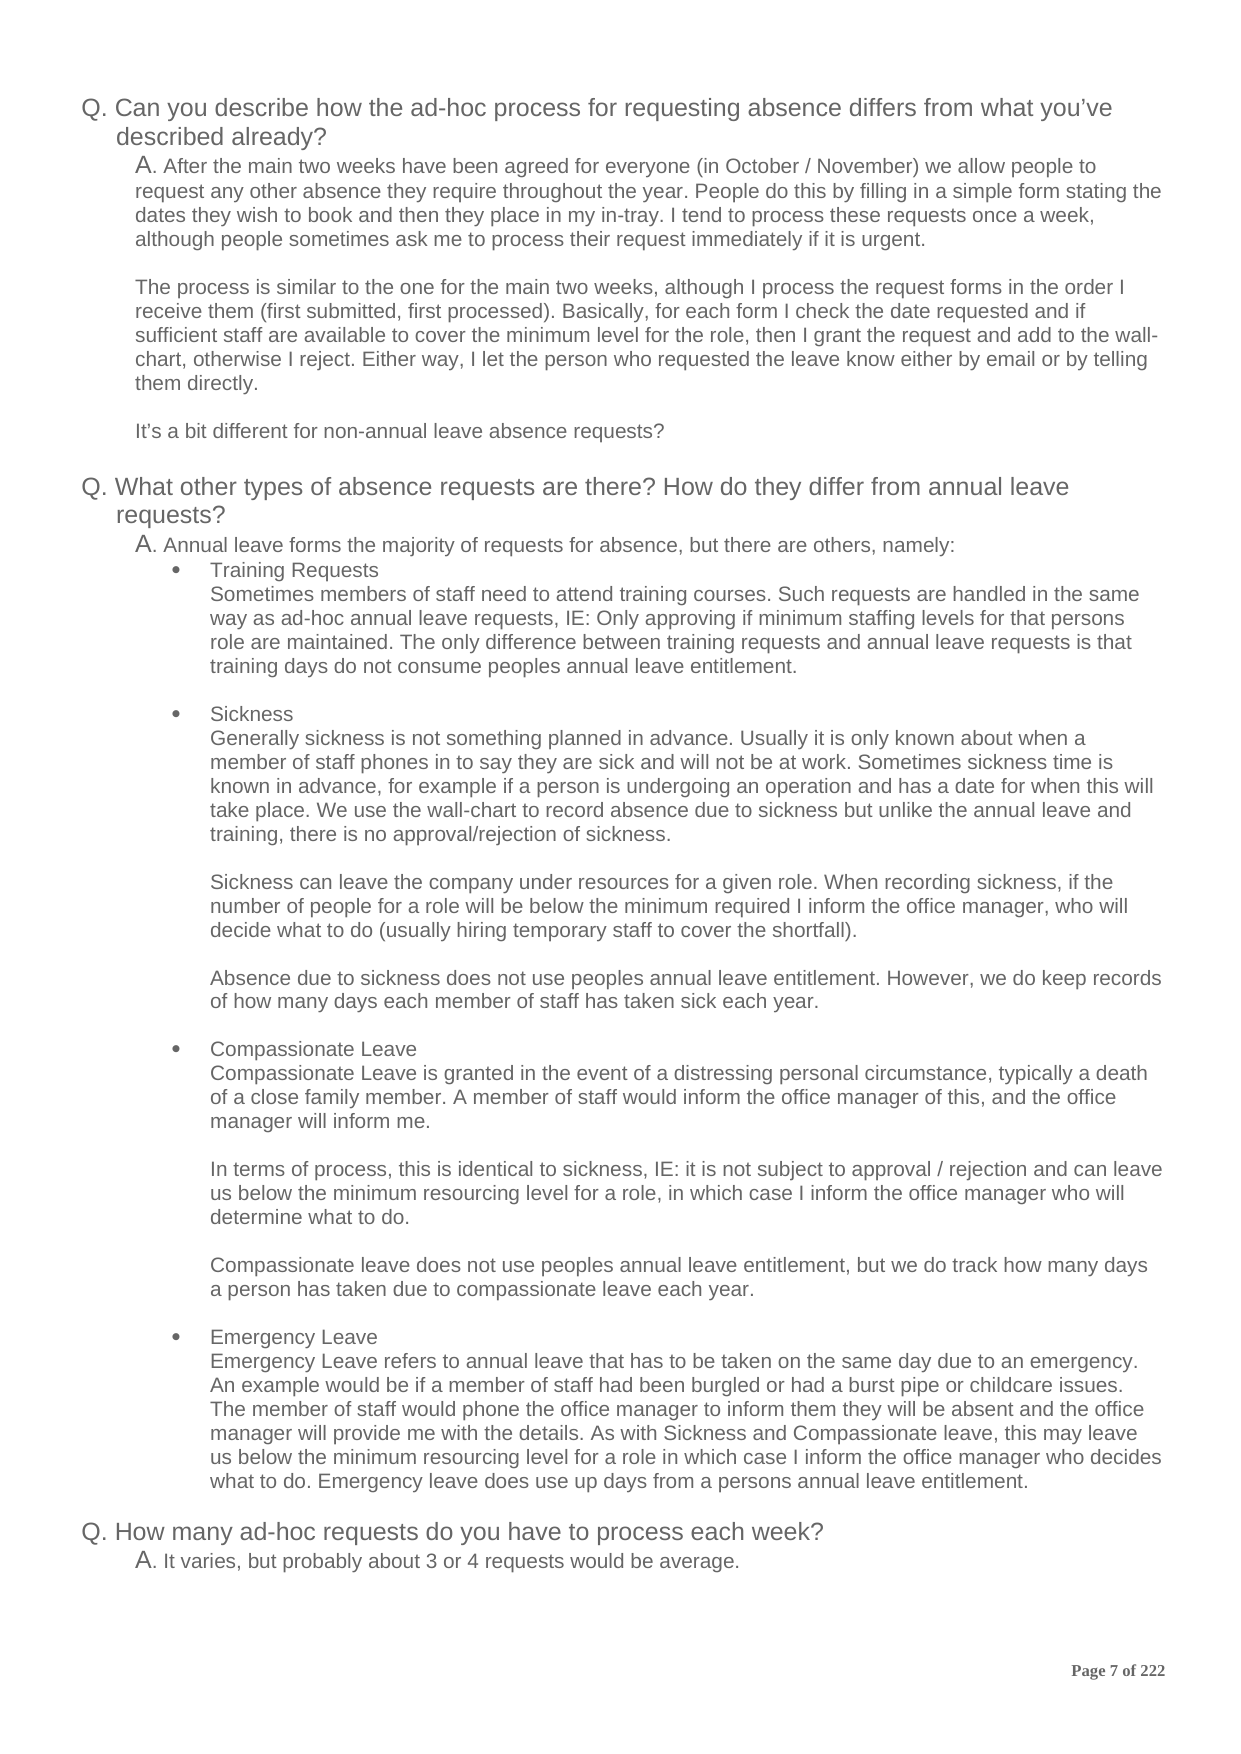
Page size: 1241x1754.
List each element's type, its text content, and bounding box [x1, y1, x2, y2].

text Q. How many ad-hoc requests do you have to process each week? [81, 1517, 1165, 1545]
list Sickness [172, 702, 1165, 726]
text In terms of process, this is identical to sickness, IE: it is not subject to approval / rejection and can leave us below the minimum resourcing level for a role, in which case I inform the office manager who will determine what to do. [210, 1157, 1165, 1229]
text A. Annual leave forms the majority of requests for absence, but there are others, namely: [135, 529, 1165, 558]
text A. It varies, but probably about 3 or 4 requests would be average. [135, 1545, 1165, 1574]
text It’s a bit different for non-annual leave absence requests? [135, 419, 1165, 443]
list Training Requests Sometimes members of staff need to attend training courses. Such requests are handled in the same way as ad-hoc annual leave requests, IE: Only approving if minimum staffing levels for that persons role are maintained. The only difference between training requests and annual leave requests is that training days do not consume peoples annual leave entitlement. [172, 558, 1165, 678]
text Compassionate Leave is granted in the event of a distressing personal circumstance, typically a death of a close family member. A member of staff would inform the office manager of this, and the office manager will inform me. [210, 1061, 1165, 1133]
list Compassionate Leave [172, 1037, 1165, 1061]
text Compassionate leave does not use peoples annual leave entitlement, but we do track how many days a person has taken due to compassionate leave each year. [210, 1253, 1165, 1301]
list Sickness can leave the company under resources for a given role. When recording sickness, if the number of people for a role will be below the minimum required I inform the office manager, who will decide what to do (usually hiring temporary staff to cover the shortfall). [210, 869, 1165, 941]
text A. After the main two weeks have been agreed for everyone (in October / November) we allow people to request any other absence they require throughout the year. People do this by filling in a simple form stating the dates they wish to book and then they place in my in-tray. I tend to process these requests once a week, although people sometimes ask me to process their request immediately if it is urgent. [135, 151, 1165, 251]
list Emergency Leave [172, 1325, 1165, 1349]
text The process is similar to the one for the main two weeks, although I process the request forms in the order I receive them (first submitted, first processed). Basically, for each form I check the date requested and if sufficient staff are available to cover the minimum level for the role, then I grant the request and add to the wall-chart, otherwise I reject. Either way, I let the person who requested the leave know either by email or by telling them directly. [135, 275, 1165, 395]
list Emergency Leave refers to annual leave that has to be taken on the same day due to an emergency. An example would be if a member of staff had been burgled or had a burst pipe or childcare issues. The member of staff would phone the office manager to inform them they will be absent and the office manager will provide me with the details. As with Sickness and Compassionate leave, this may leave us below the minimum resourcing level for a role in which case I inform the office manager who decides what to do. Emergency leave does use up days from a persons annual leave entitlement. [210, 1349, 1165, 1493]
text Q. Can you describe how the ad-hoc process for requesting absence differs from what you’ve described already? [81, 93, 1165, 151]
list Generally sickness is not something planned in advance. Usually it is only known about when a member of staff phones in to say they are sick and will not be at work. Sometimes sickness time is known in advance, for example if a person is undergoing an operation and has a date for when this will take place. We use the wall-chart to record absence due to sickness but unlike the annual leave and training, there is no approval/rejection of sickness. [210, 726, 1165, 846]
text Q. What other types of absence requests are there? How do they differ from annual leave requests? [81, 472, 1165, 529]
list Absence due to sickness does not use peoples annual leave entitlement. However, we do keep records of how many days each member of staff has taken sick each year. [210, 965, 1165, 1013]
